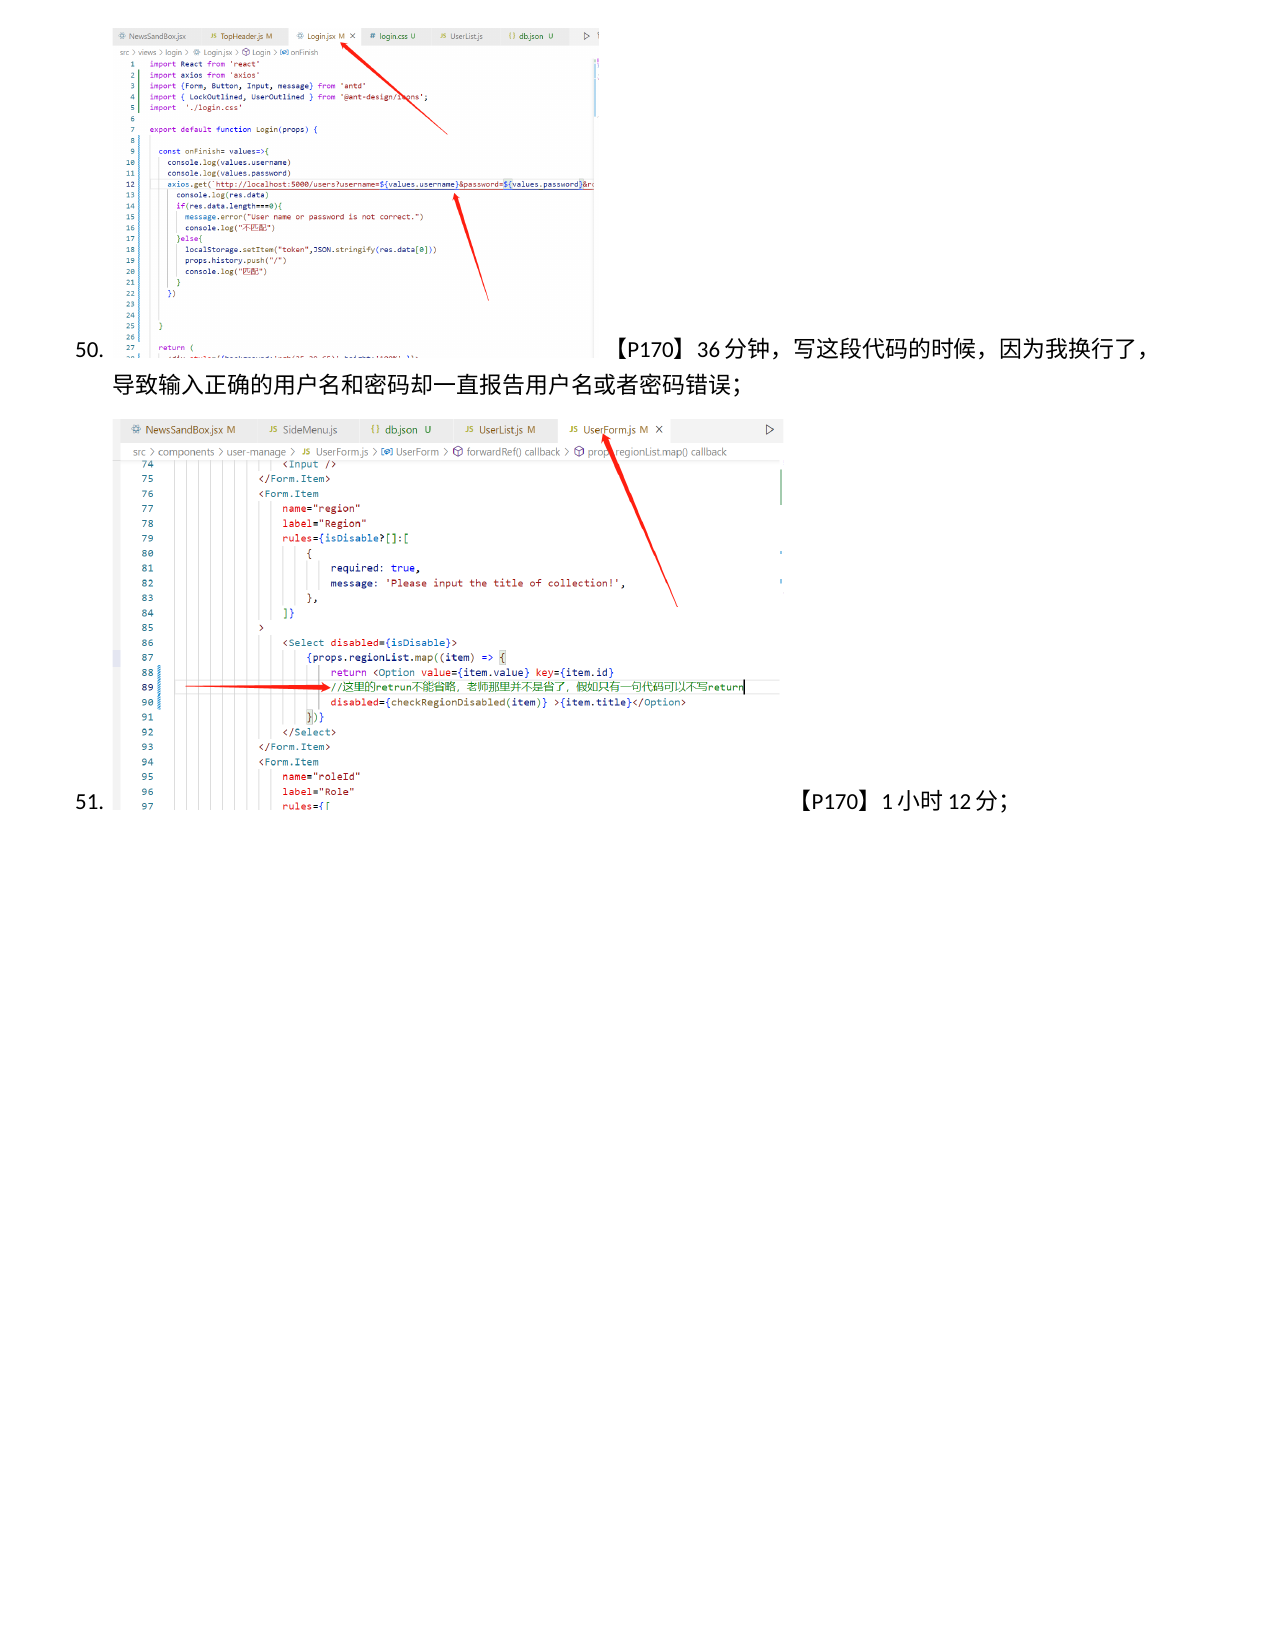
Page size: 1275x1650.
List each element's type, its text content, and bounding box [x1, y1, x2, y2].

picture [112, 419, 784, 810]
picture [112, 28, 599, 358]
